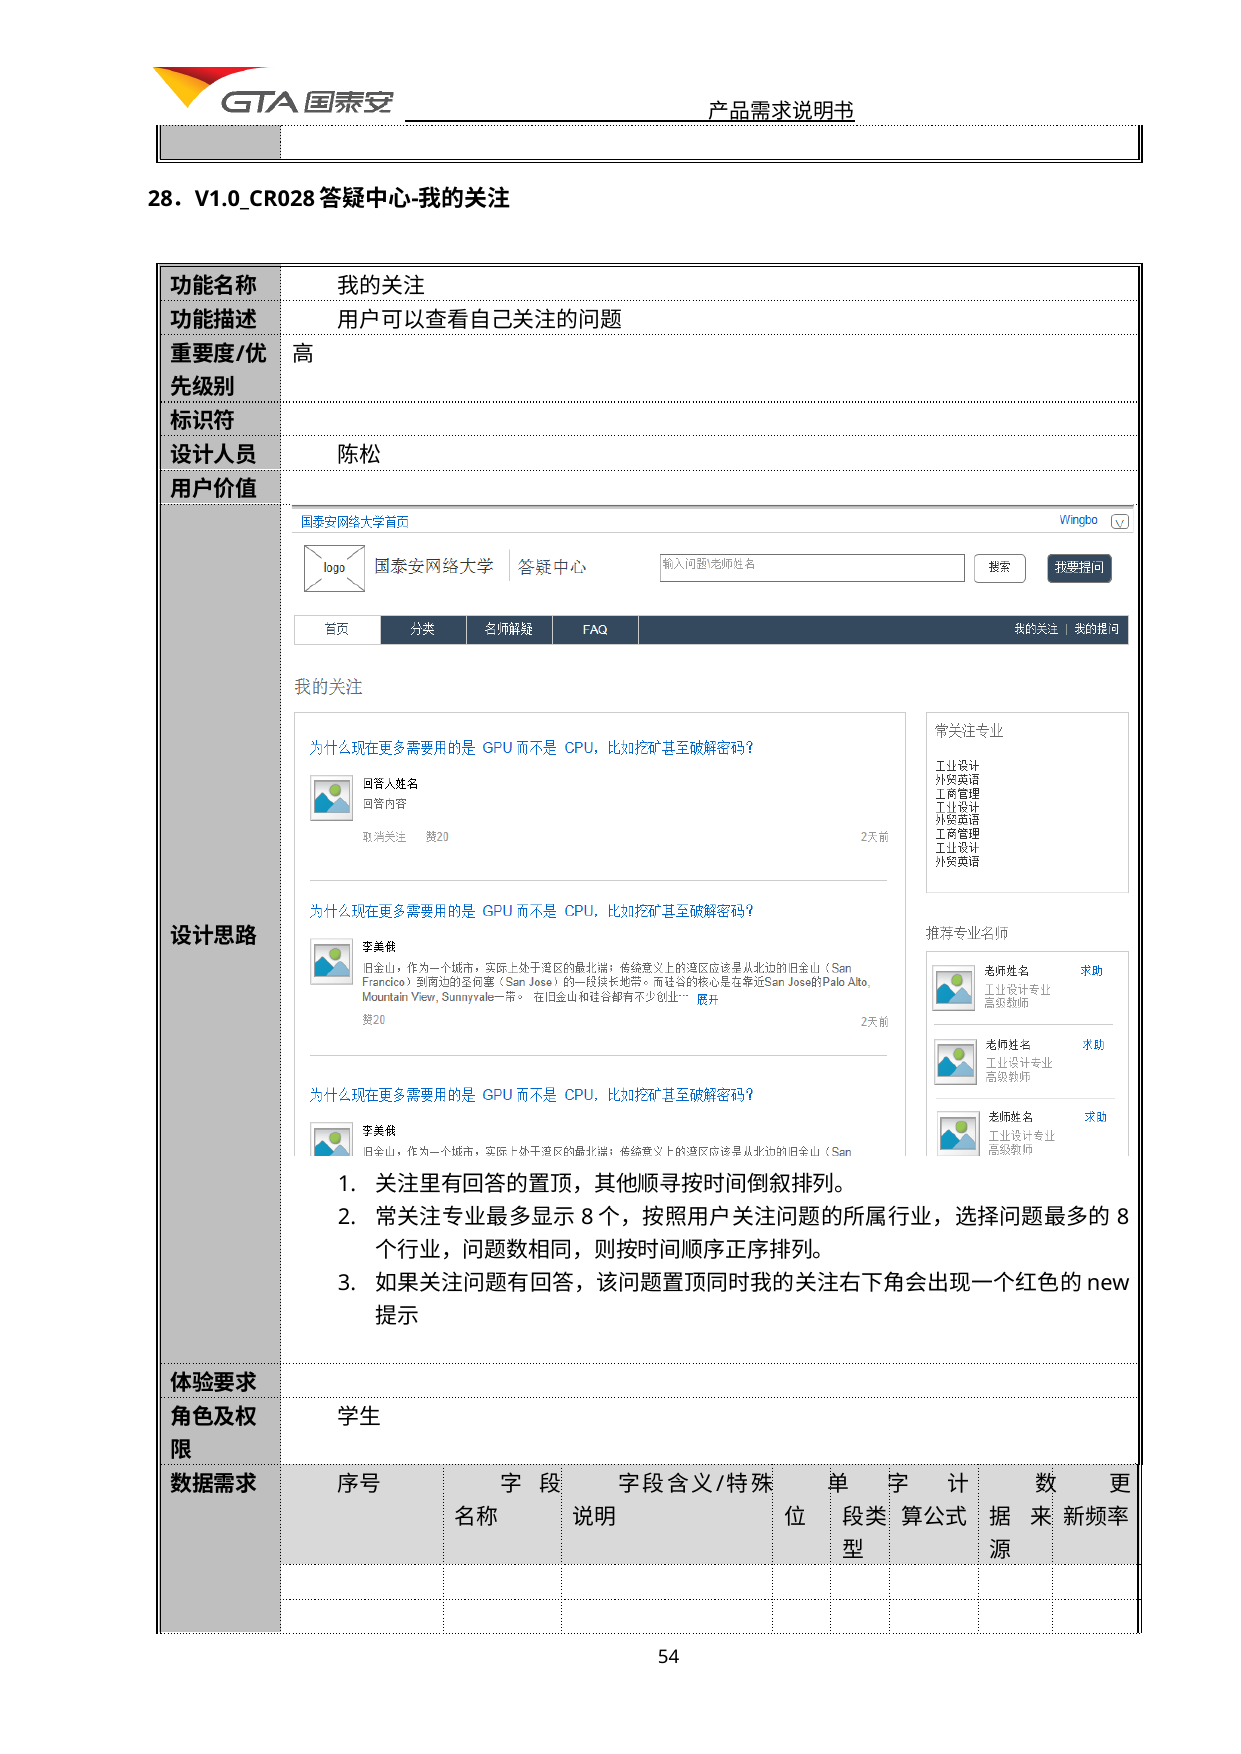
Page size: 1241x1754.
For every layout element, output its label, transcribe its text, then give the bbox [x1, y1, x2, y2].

table_cell [1052, 1599, 1137, 1632]
table_cell 字段类型 [831, 1464, 890, 1564]
table_cell 用户可以查看自己关注的问题 [281, 300, 1138, 334]
table_cell [890, 1599, 978, 1632]
table_cell 高 [281, 334, 1138, 401]
table_cell 单位 [773, 1464, 831, 1564]
table_cell [561, 1599, 773, 1632]
table_cell [443, 1599, 561, 1632]
table_cell [831, 1564, 890, 1598]
table_cell [281, 1599, 443, 1632]
table_header 我的关注 [281, 267, 1138, 300]
table_cell [890, 1564, 978, 1598]
table_cell [978, 1564, 1052, 1598]
table_cell 学生 [281, 1397, 1138, 1464]
table_cell [443, 1564, 561, 1598]
table_cell [281, 1564, 443, 1598]
table_cell 字段名称 [443, 1464, 561, 1564]
table_cell 序号 [281, 1464, 443, 1564]
table_cell [978, 1599, 1052, 1632]
table_cell 数据来源 [978, 1464, 1052, 1564]
table_header 功能名称 [161, 267, 281, 300]
picture [147, 59, 405, 119]
table_cell 体验要求 [161, 1363, 281, 1397]
table_cell [831, 1599, 890, 1632]
table_cell 标识符 [161, 401, 281, 435]
table_cell [281, 470, 1138, 503]
table_cell [161, 125, 281, 159]
table_cell 重要度/优先级别 [161, 334, 281, 401]
table_cell 关注里有回答的置顶，其他顺寻按时间倒叙排列。 常关注专业最多显示8个，按照用户关注问题的所属行业，选择问题最多的8个行业，问题数相同，则按时间顺序正序排列。 如果关注问题有回答，该问题置顶同时我的关注右下角会出现一个红色的new提示 [281, 504, 1138, 1363]
table_cell [773, 1564, 831, 1598]
table_cell 用户价值 [161, 470, 281, 503]
table_cell [561, 1564, 773, 1598]
table_cell [281, 401, 1138, 435]
table_cell [773, 1599, 831, 1632]
table_cell 字段含义/特殊说明 [561, 1464, 773, 1564]
table_cell [281, 125, 1138, 159]
table_cell [281, 1363, 1138, 1397]
table_cell 功能描述 [161, 300, 281, 334]
table_cell 设计思路 [161, 504, 281, 1363]
table_cell 计算公式 [890, 1464, 978, 1564]
table_cell 陈松 [281, 435, 1138, 469]
table_cell 设计人员 [161, 435, 281, 469]
picture [291, 504, 1134, 1156]
table_cell 数据需求 [161, 1464, 281, 1632]
table_cell 角色及权限 [161, 1397, 281, 1464]
table_cell [1052, 1564, 1137, 1598]
table_cell 更新频率 [1052, 1464, 1137, 1564]
text 28．V1.0_CR028答疑中心-我的关注 [148, 163, 1152, 229]
